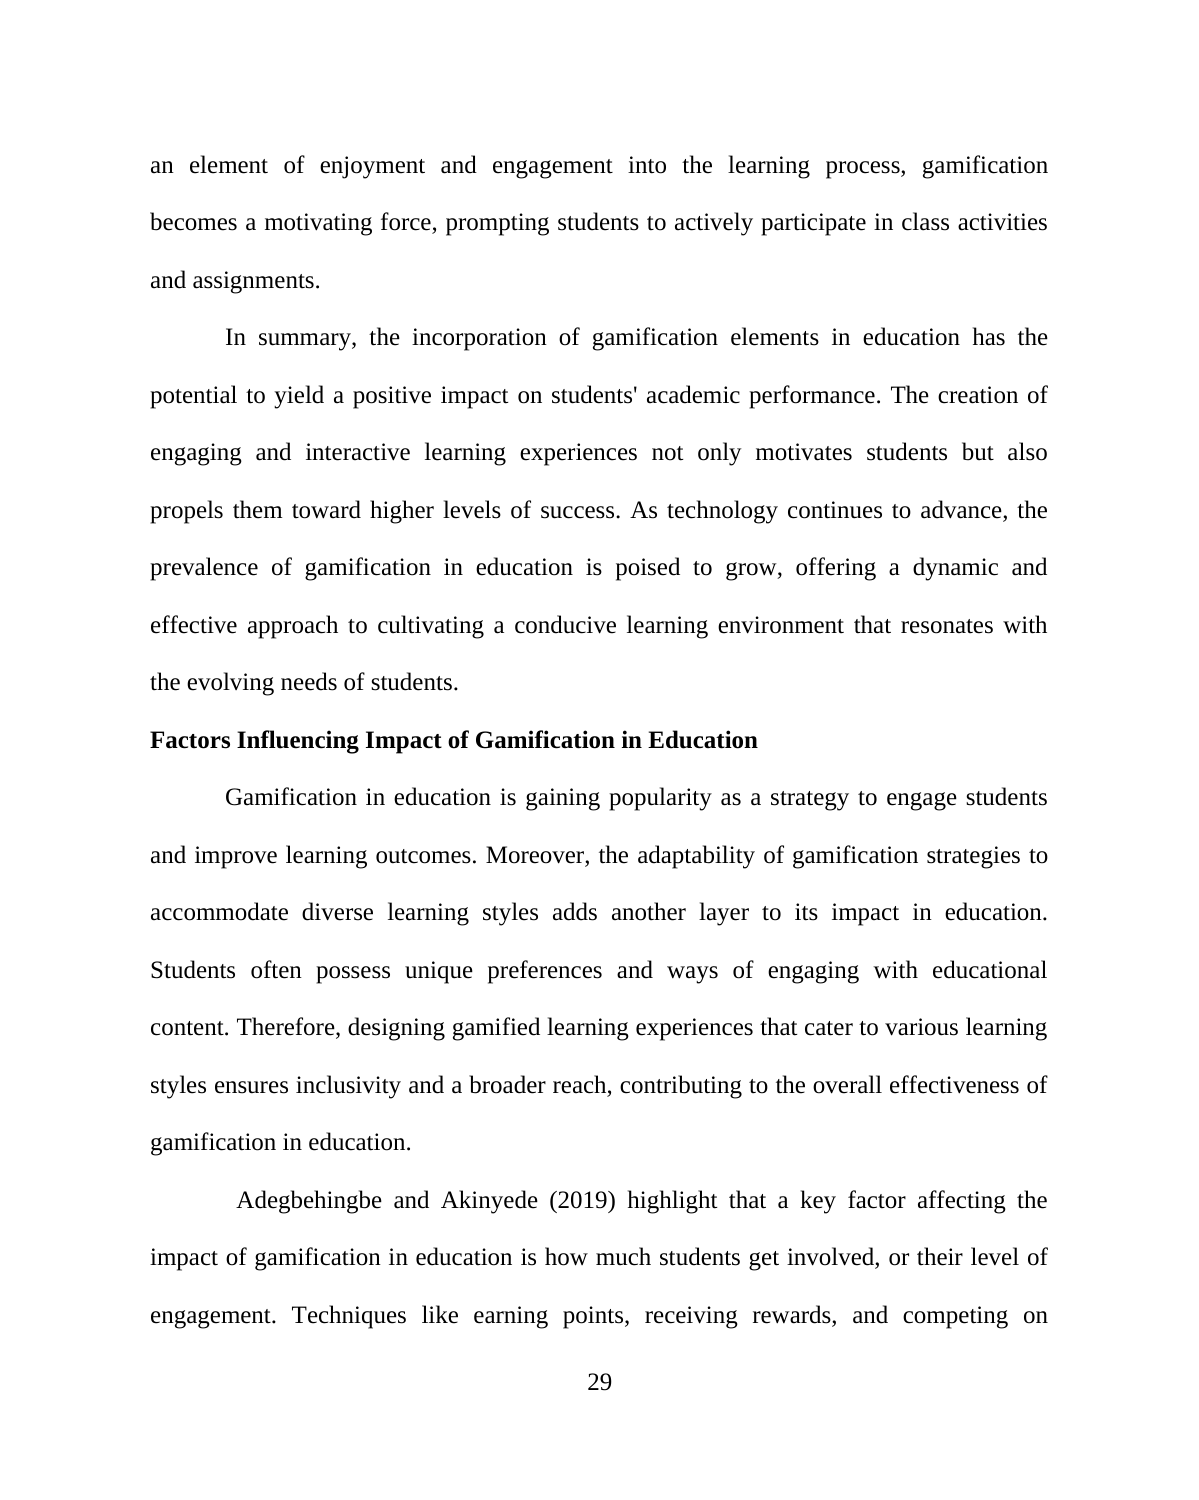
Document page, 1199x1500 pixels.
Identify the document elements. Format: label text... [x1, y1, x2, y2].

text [150, 1185, 1049, 1329]
subtitle Factors Influencing Impact of Gamification in Education [150, 725, 1049, 754]
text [150, 150, 1049, 294]
text In summary, the incorporation of gamification elements in education has the potential to yield a positive impact on students' academic performance. The creation of engaging and interactive learning experiences not only motivates students but also propels them toward higher levels of success. As technology continues to advance, the prevalence of gamification in education is poised to grow, offering a dynamic and effective approach to cultivating a conducive learning environment that resonates with the evolving needs of students. [150, 322, 1049, 696]
text Gamification in education is gaining popularity as a strategy to engage students and improve learning outcomes. Moreover, the adaptability of gamification strategies to accommodate diverse learning styles adds another layer to its impact in education. Students often possess unique preferences and ways of engaging with educational content. Therefore, designing gamified learning experiences that cater to various learning styles ensures inclusivity and a broader reach, contributing to the overall effectiveness of gamification in education. [150, 782, 1049, 1156]
